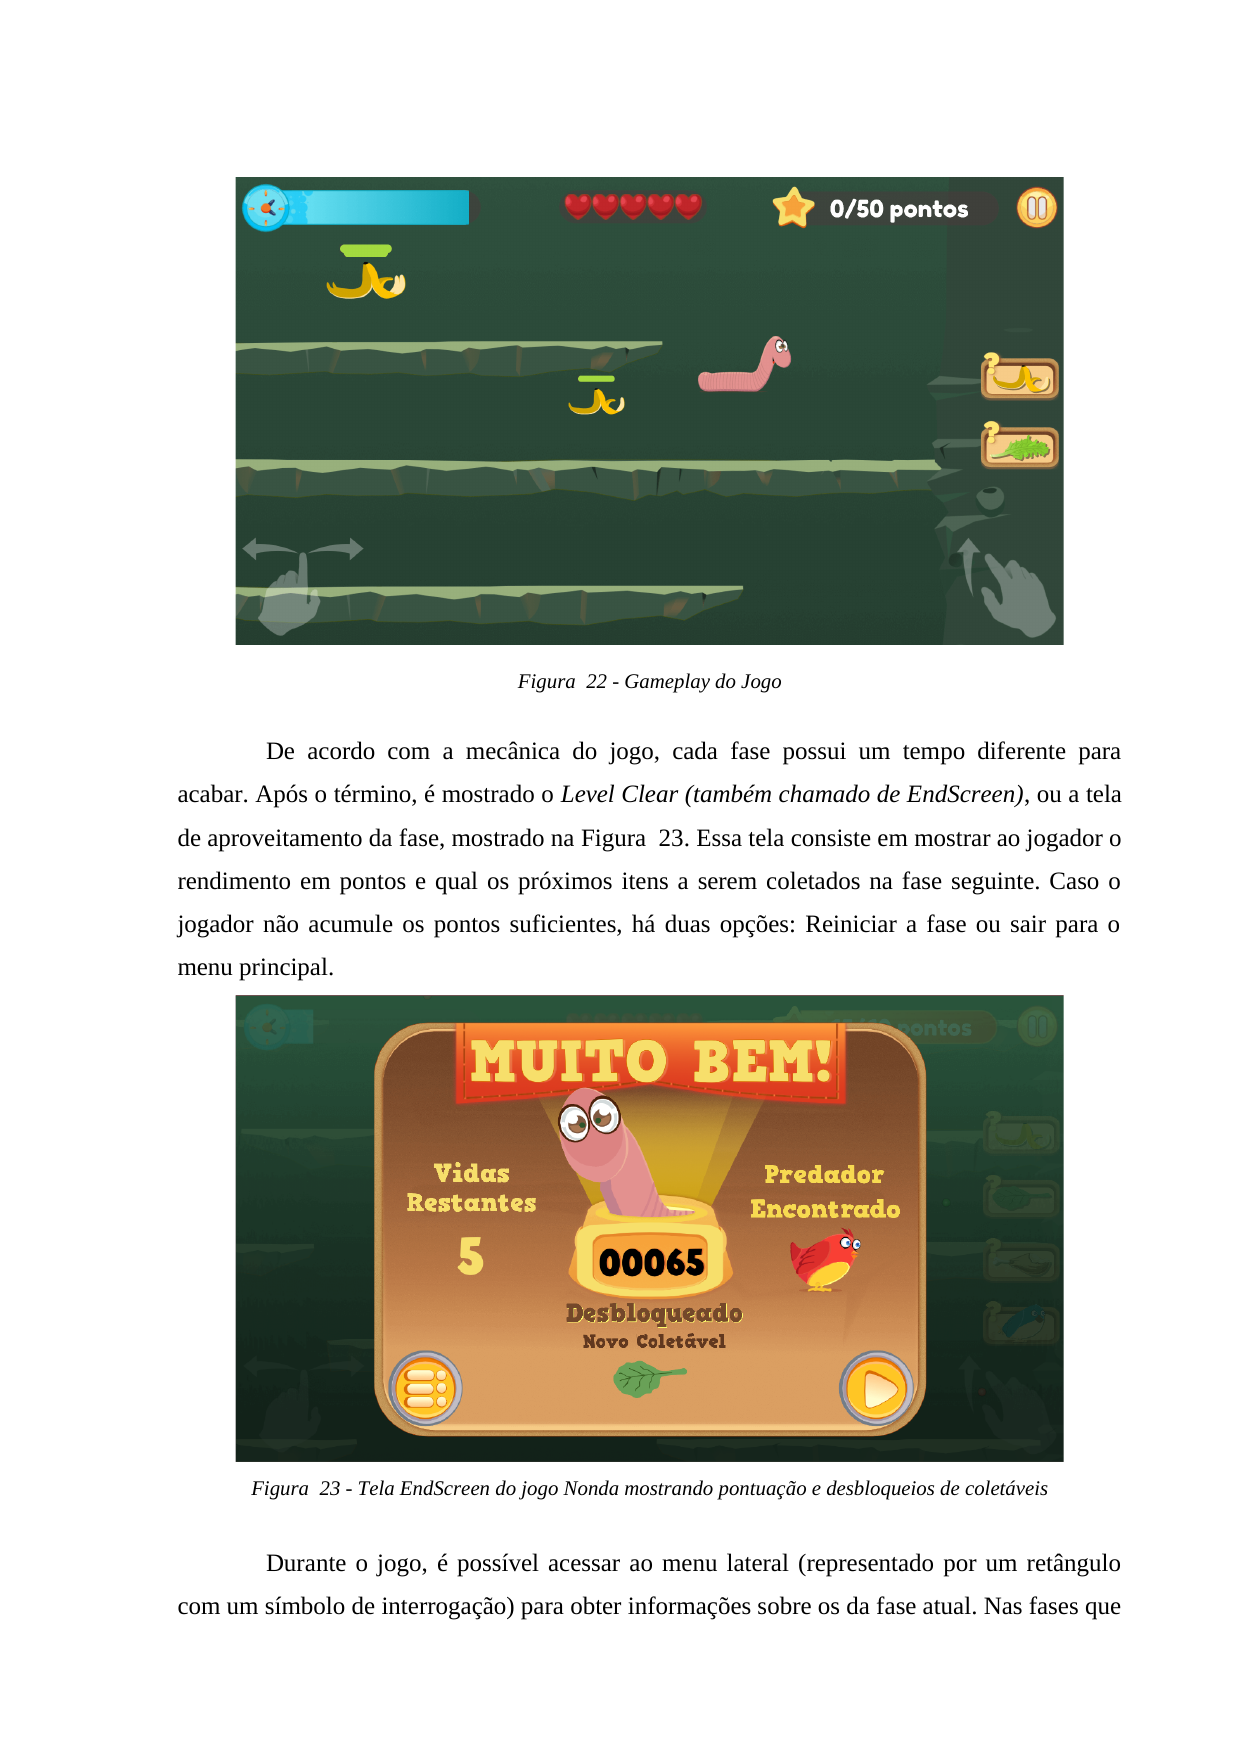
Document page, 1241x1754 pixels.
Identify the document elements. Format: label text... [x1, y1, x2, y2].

text De acordo com a mecânica do jogo, cada fase possui um tempo diferente para acabar. Após o término, é mostrado o Level Clear (também chamado de EndScreen), ou a tela de aproveitamento da fase, mostrado na . Essa tela consiste em mostrar ao jogador o rendimento em pontos e qual os próximos itens a serem coletados na fase seguinte. Caso o jogador não acumule os pontos suficientes, há duas opções: Reiniciar a fase ou sair para o menu principal. [177, 736, 1122, 981]
picture [235, 177, 1064, 645]
text Figura - Gameplay do Jogo [177, 669, 1122, 693]
picture [235, 995, 1064, 1462]
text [177, 1548, 1122, 1620]
